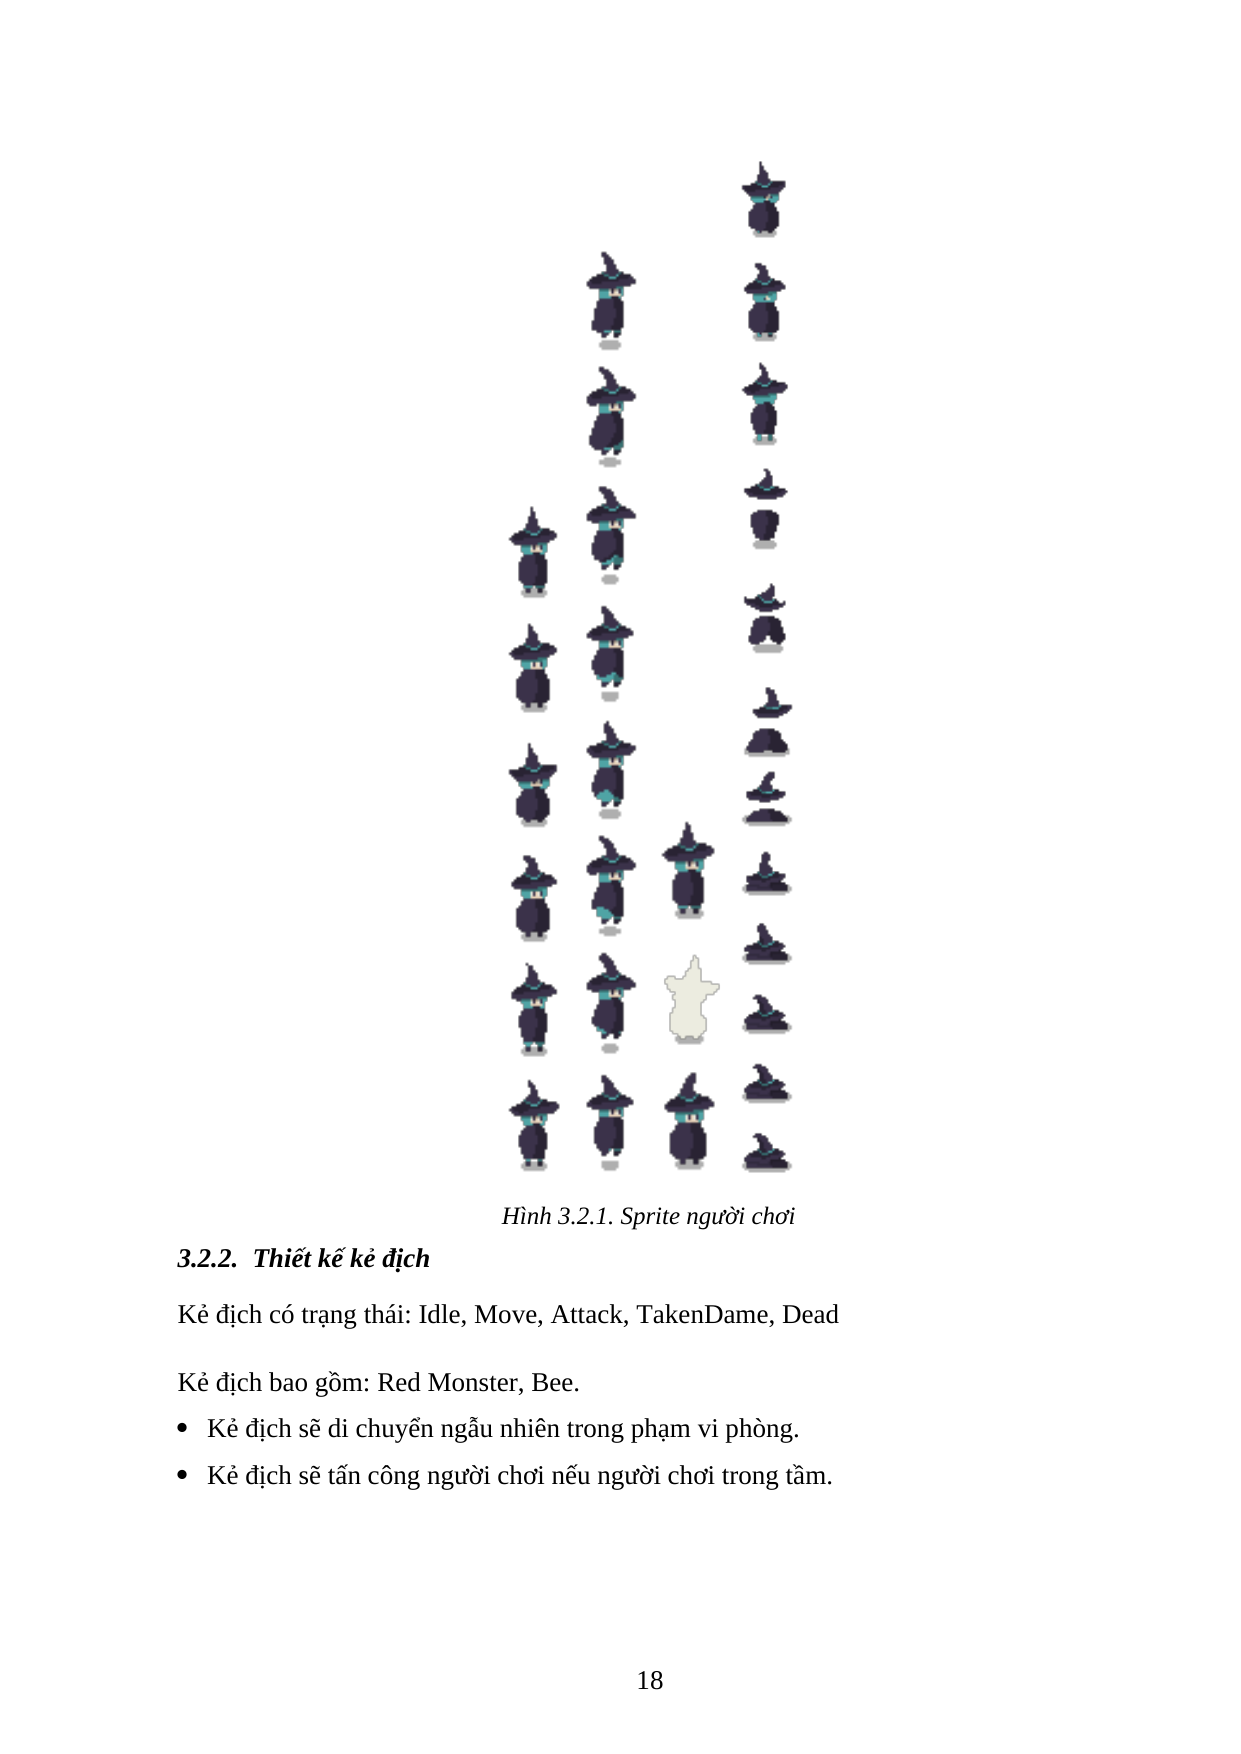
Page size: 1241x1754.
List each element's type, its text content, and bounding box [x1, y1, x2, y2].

text Kẻ địch sẽ tấn công người chơi nếu người chơi trong tầm. [177, 1459, 1122, 1491]
text Hình 3.2.1. Sprite người chơi [177, 1201, 1122, 1230]
picture [498, 147, 801, 1186]
text Kẻ địch sẽ di chuyển ngẫu nhiên trong phạm vi phòng. [177, 1412, 1122, 1444]
subtitle Thiết kế kẻ địch [177, 1242, 1122, 1273]
text Kẻ địch có trạng thái: Idle, Move, Attack, TakenDame, Dead [177, 1298, 1122, 1329]
text Kẻ địch bao gồm: Red Monster, Bee. [177, 1366, 1122, 1397]
